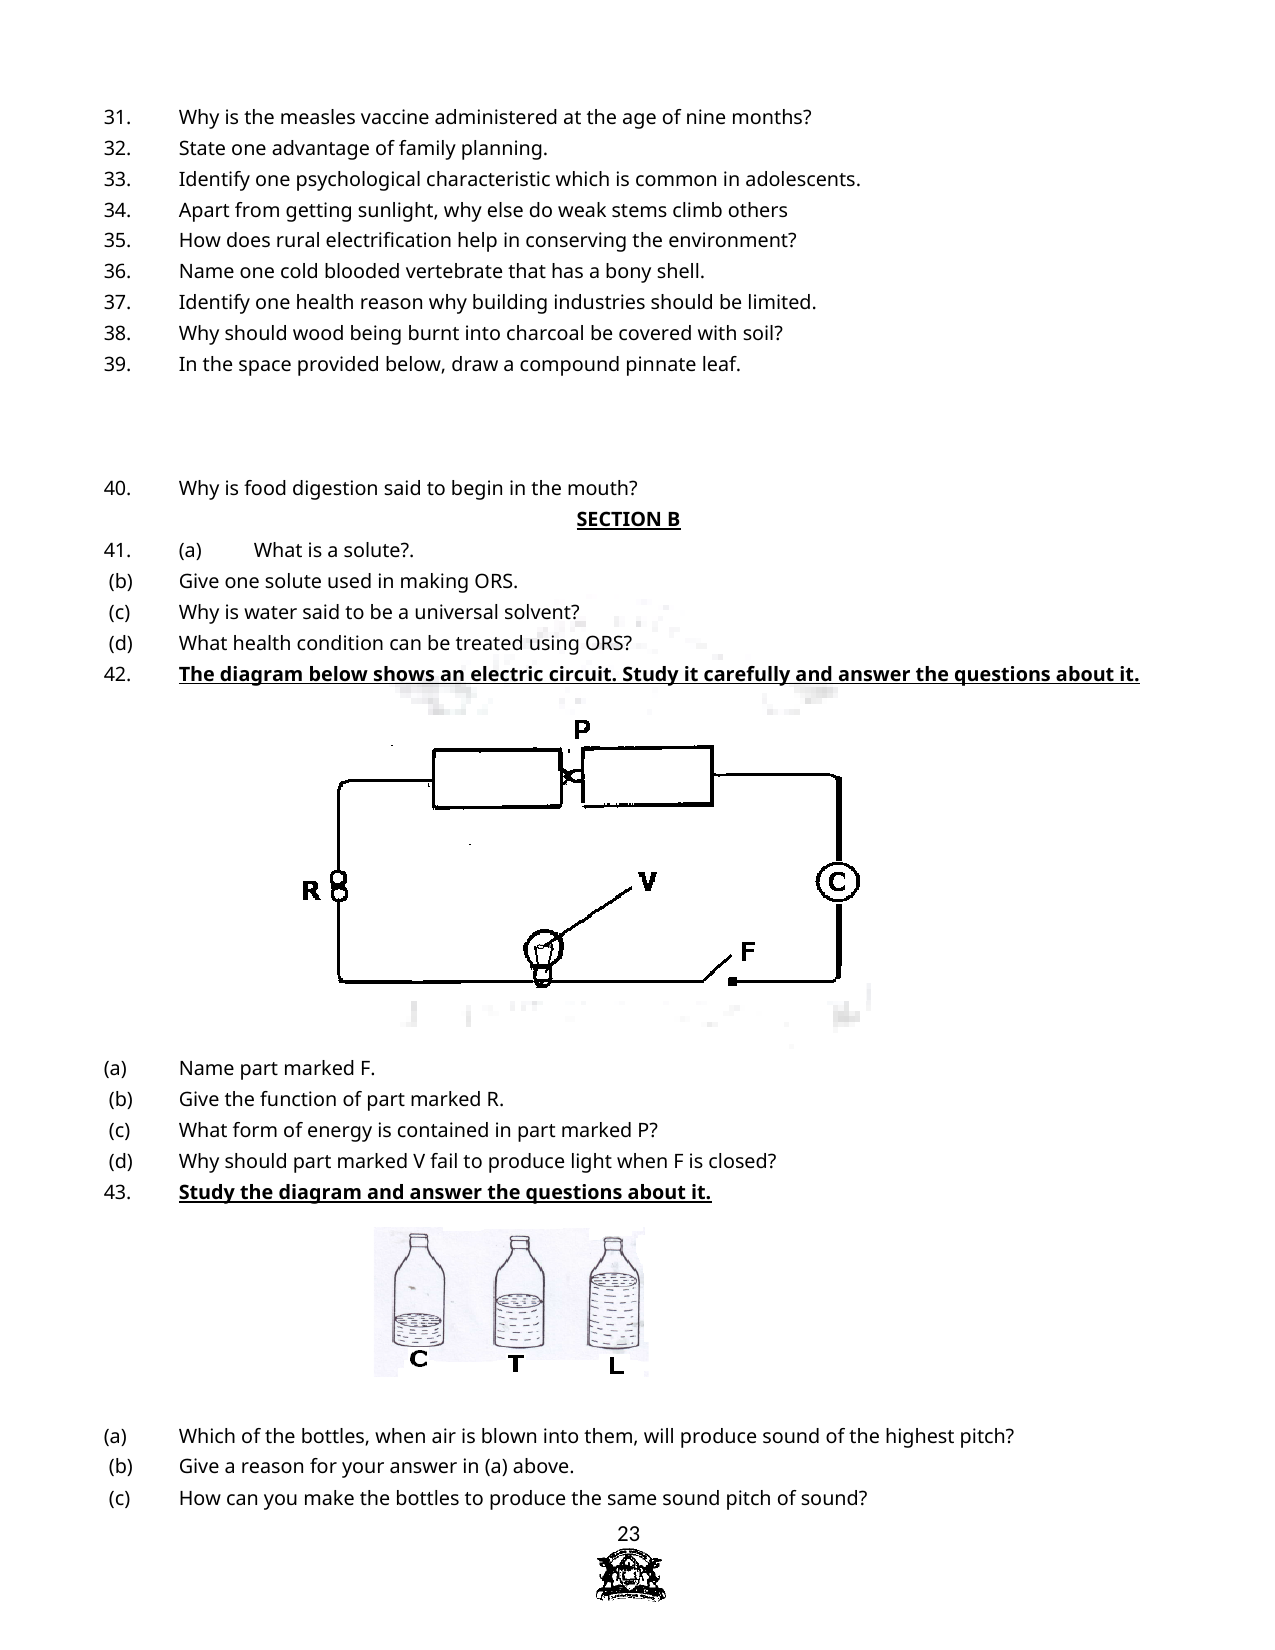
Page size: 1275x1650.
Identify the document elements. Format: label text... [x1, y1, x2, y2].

text 31. Why is the measles vaccine administered at the age of nine months? [103, 103, 1153, 130]
text (b) Give a reason for your answer in (a) above. [103, 1453, 1153, 1480]
picture [373, 1227, 649, 1377]
text 43. Study the diagram and answer the questions about it. [103, 1178, 1153, 1205]
text 34. Apart from getting sunlight, why else do weak stems climb others [103, 196, 1153, 223]
text 42. The diagram below shows an electric circuit. Study it carefully and answer the questions about it. [103, 660, 1153, 687]
picture [272, 715, 867, 1001]
text (c) Why is water said to be a universal solvent? [103, 598, 1153, 625]
text (b) Give one solute used in making ORS. [103, 567, 1153, 594]
text 32. State one advantage of family planning. [103, 134, 1153, 161]
text (c) How can you make the bottles to produce the same sound pitch of sound? [103, 1484, 1153, 1511]
text 41. (a) What is a solute?. [103, 536, 1153, 563]
text (a) Name part marked F. [103, 1054, 1153, 1082]
text 40. Why is food digestion said to begin in the mouth? [103, 474, 1153, 501]
text 38. Why should wood being burnt into charcoal be covered with soil? [103, 319, 1153, 347]
text 39. In the space provided below, draw a compound pinnate leaf. [103, 351, 1153, 377]
text 36. Name one cold blooded vertebrate that has a bony shell. [103, 258, 1153, 285]
text SECTION B [103, 505, 1153, 532]
text (c) What form of energy is contained in part marked P? [103, 1116, 1153, 1143]
text 35. How does rural electrification help in conserving the environment? [103, 227, 1153, 254]
text 33. Identify one psychological characteristic which is common in adolescents. [103, 165, 1153, 192]
text (b) Give the function of part marked R. [103, 1086, 1153, 1112]
text 37. Identify one health reason why building industries should be limited. [103, 289, 1153, 316]
text (d) What health condition can be treated using ORS? [103, 629, 1153, 656]
text (d) Why should part marked V fail to produce light when F is closed? [103, 1147, 1153, 1174]
text (a) Which of the bottles, when air is blown into them, will produce sound of the highest pitch? [103, 1422, 1153, 1449]
